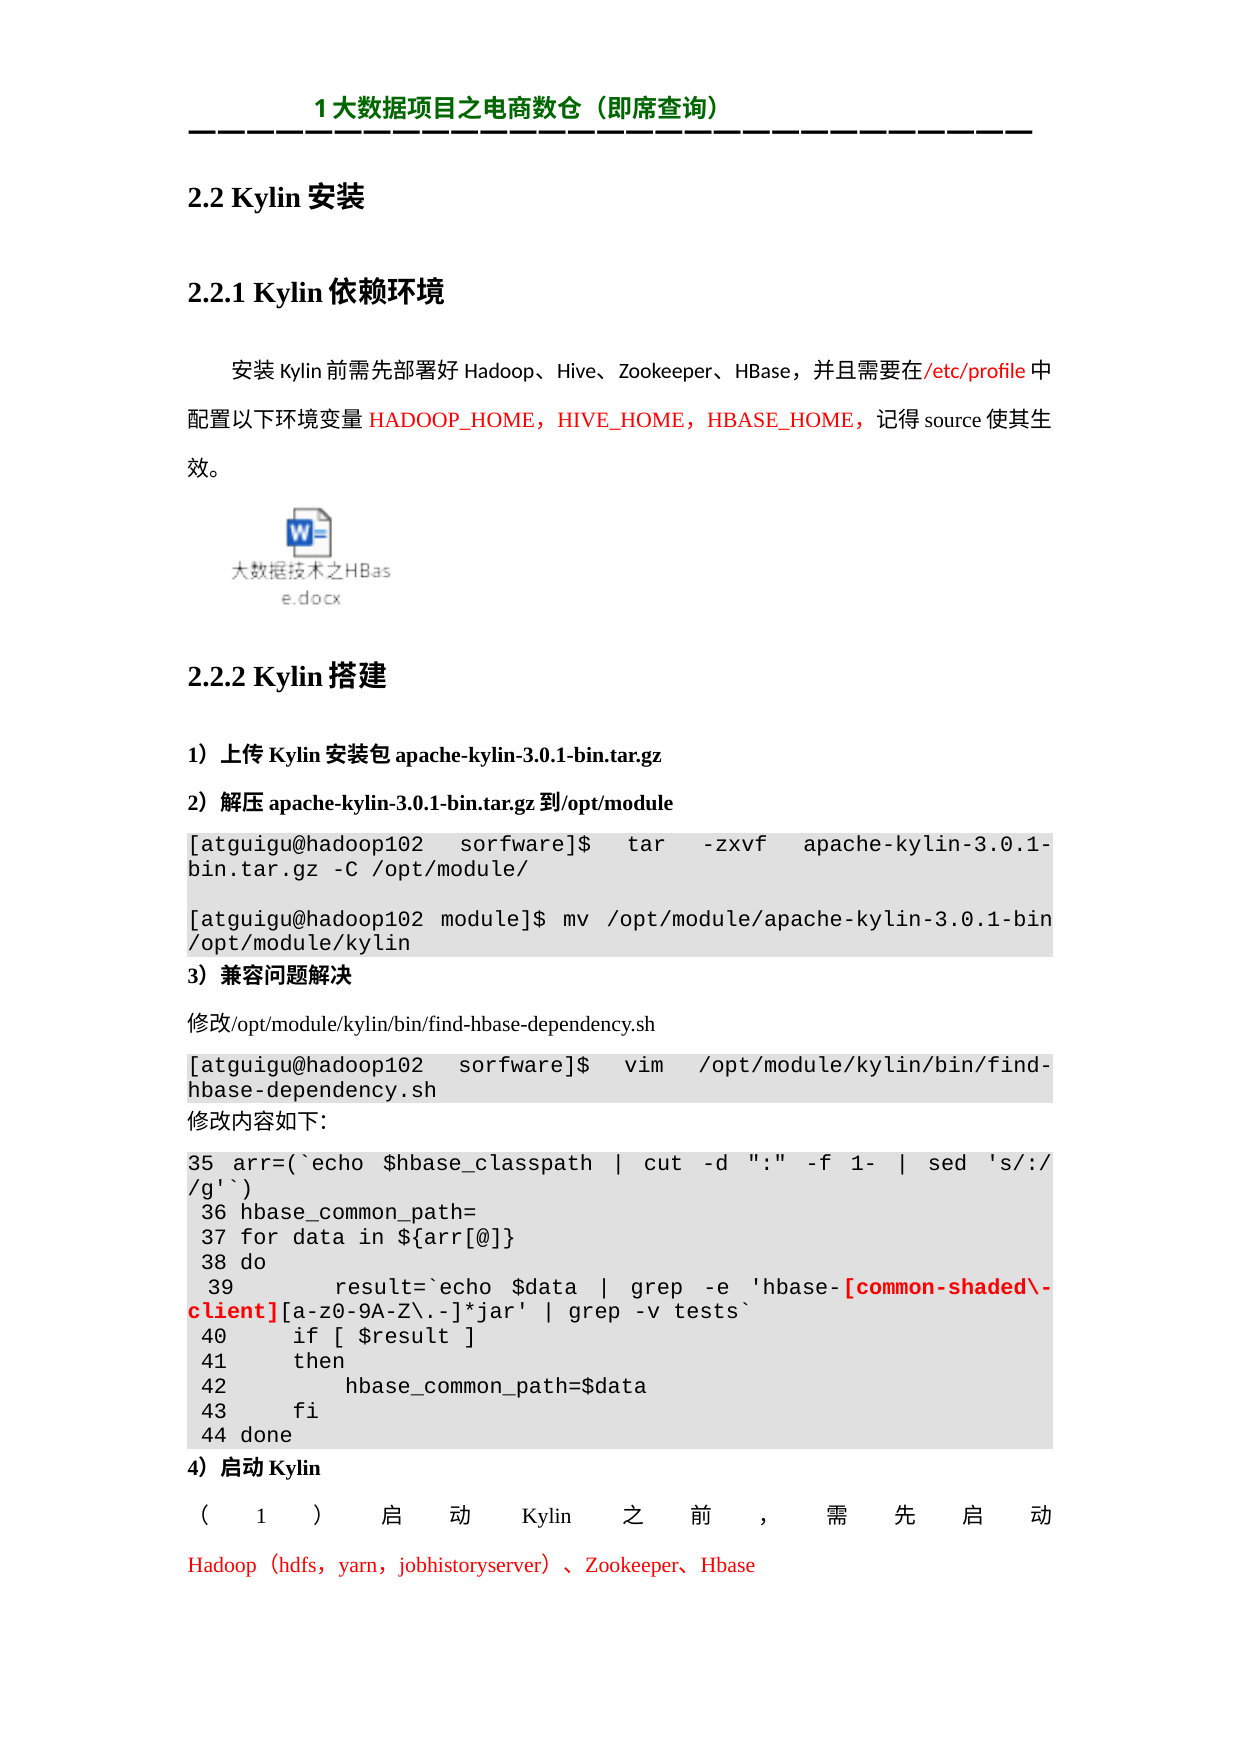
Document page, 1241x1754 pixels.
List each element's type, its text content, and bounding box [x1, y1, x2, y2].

subtitle 2.2 Kylin安装 [187, 162, 1053, 227]
subtitle 2.2.2 Kylin搭建 [187, 641, 1053, 706]
text 安装Kylin前需先部署好Hadoop、Hive、Zookeeper、HBase，并且需要在/etc/profile中配置以下环境变量HADOOP_HOME，HIVE_HOME，HBASE_HOME，记得source使其生效。 [187, 353, 1053, 483]
text 41 then [187, 1350, 1053, 1375]
text 2）解压apache-kylin-3.0.1-bin.tar.gz到/opt/module [187, 785, 1053, 817]
text 44 done [187, 1424, 1053, 1449]
text 修改/opt/module/kylin/bin/find-hbase-dependency.sh [187, 1006, 1053, 1038]
text 4）启动Kylin [187, 1449, 1053, 1482]
text [atguigu@hadoop102 sorfware]$ tar -zxvf apache-kylin-3.0.1-bin.tar.gz -C /opt/module/ [187, 833, 1053, 883]
text 40 if [ $result ] [187, 1325, 1053, 1350]
text （1）启动Kylin之前，需先启动Hadoop（hdfs，yarn，jobhistoryserver）、Zookeeper、Hbase [187, 1498, 1053, 1579]
text [atguigu@hadoop102 sorfware]$ vim /opt/module/kylin/bin/find-hbase-dependency.sh [187, 1054, 1053, 1103]
subtitle 2.2.1 Kylin依赖环境 [187, 257, 1053, 322]
text 37 for data in ${arr[@]} [187, 1226, 1053, 1251]
text 修改内容如下： [187, 1103, 1053, 1136]
text 42 hbase_common_path=$data [187, 1375, 1053, 1400]
text 39 result=`echo $data | grep -e 'hbase-[common-shaded\-client][a-z0-9A-Z\.-]*jar' | grep -v tests` [187, 1276, 1053, 1325]
text 35 arr=(`echo $hbase_classpath | cut -d ":" -f 1- | sed 's/:/ /g'`) [187, 1152, 1053, 1201]
text 3）兼容问题解决 [187, 957, 1053, 990]
text [atguigu@hadoop102 module]$ mv /opt/module/apache-kylin-3.0.1-bin /opt/module/kylin [187, 908, 1053, 957]
text 43 fi [187, 1400, 1053, 1424]
text 36 hbase_common_path= [187, 1201, 1053, 1226]
text 1）上传Kylin安装包apache-kylin-3.0.1-bin.tar.gz [187, 737, 1053, 769]
text 38 do [187, 1251, 1053, 1276]
